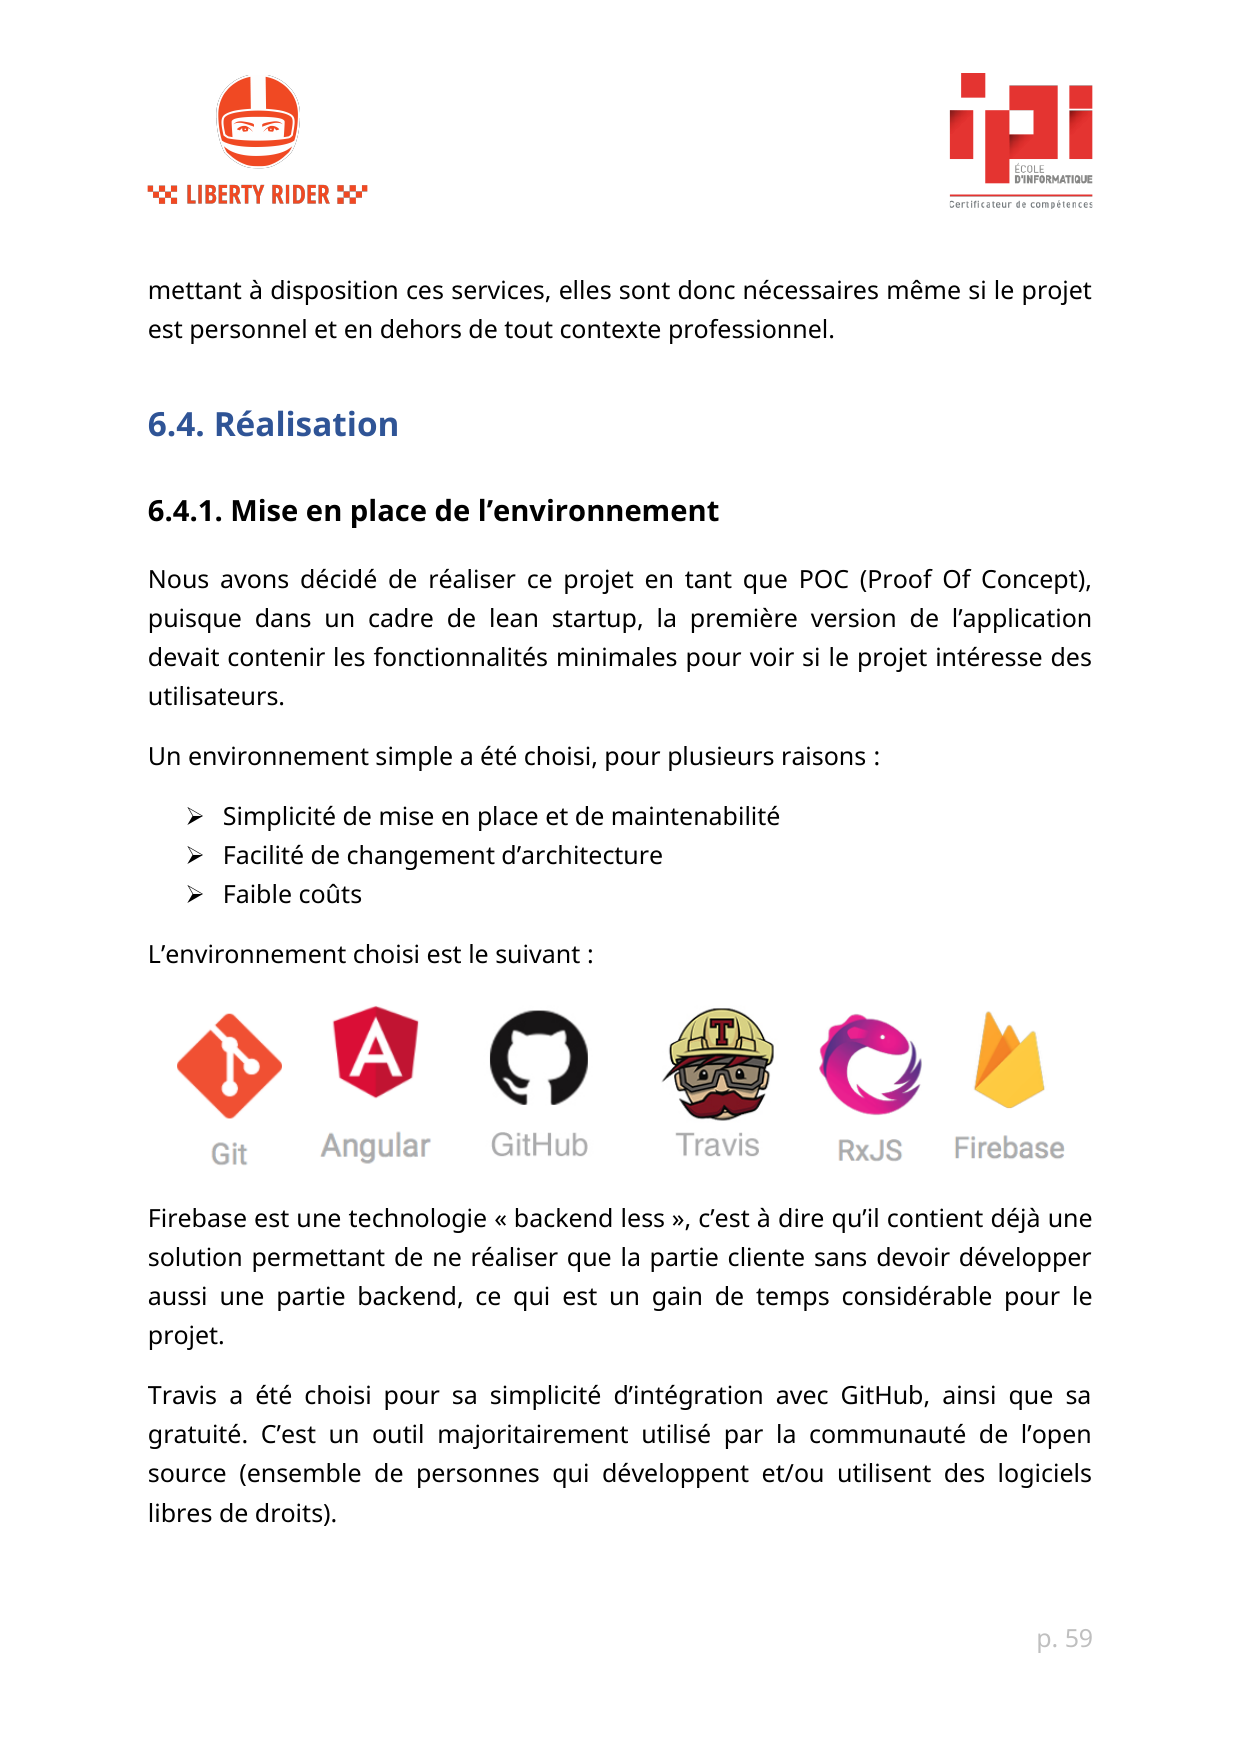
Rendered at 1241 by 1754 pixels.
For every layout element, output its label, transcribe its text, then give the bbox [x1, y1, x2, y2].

subtitle Mise en place de l’environnement [148, 491, 1093, 530]
text L’environnement choisi est le suivant : [148, 937, 1093, 971]
text Firebase est une technologie « backend less », c’est à dire qu’il contient déjà une solution permettant de ne réaliser que la partie cliente sans devoir développer aussi une partie backend, ce qui est un gain de temps considérable pour le projet. [148, 1200, 1093, 1352]
picture [147, 75, 368, 209]
list Facilité de changement d’architecture [185, 838, 1093, 872]
text Un environnement simple a été choisi, pour plusieurs raisons : [148, 739, 1093, 773]
text Travis a été choisi pour sa simplicité d’intégration avec GitHub, ainsi que sa gratuité. C’est un outil majoritairement utilisé par la communauté de l’open source (ensemble de personnes qui développent et/ou utilisent des logiciels libres de droits). [148, 1378, 1093, 1529]
picture [153, 997, 1088, 1175]
picture [949, 73, 1093, 209]
subtitle Réalisation [148, 401, 1093, 446]
list Faible coûts [185, 877, 1093, 911]
text Nous avons décidé de réaliser ce projet en tant que POC (Proof Of Concept), puisque dans un cadre de lean startup, la première version de l’application devait contenir les fonctionnalités minimales pour voir si le projet intéresse des utilisateurs. [148, 561, 1093, 713]
list Simplicité de mise en place et de maintenabilité [185, 799, 1093, 833]
